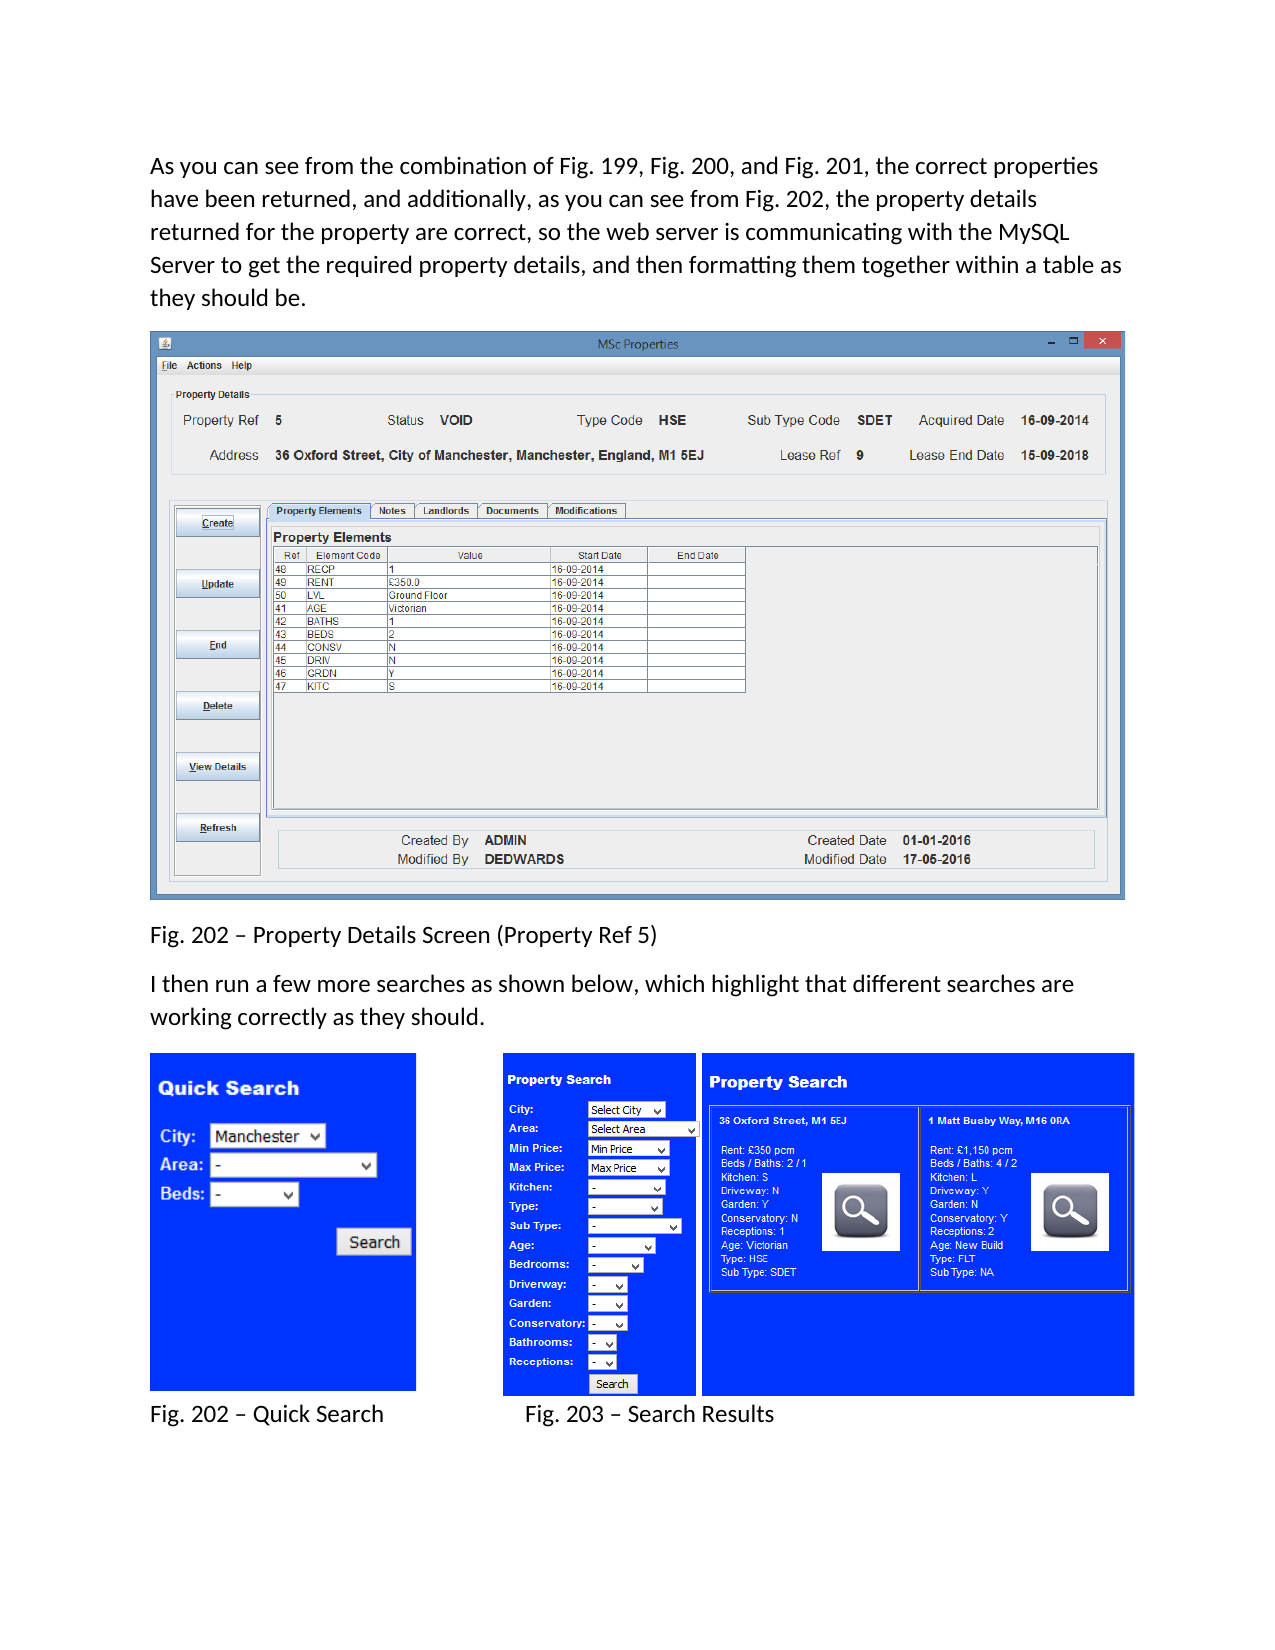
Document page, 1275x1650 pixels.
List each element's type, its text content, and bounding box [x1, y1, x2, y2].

text Fig. 202 – Quick Search Fig. 203 – Search Results [150, 1398, 1125, 1428]
picture [150, 331, 1125, 900]
text As you can see from the combination of Fig. 199, Fig. 200, and Fig. 201, the correct properties have been returned, and additionally, as you can see from Fig. 202, the property details returned for the property are correct, so the web server is communicating with the MySQL Server to get the required property details, and then formatting them together within a table as they should be. [150, 150, 1125, 312]
text Fig. 202 – Property Details Screen (Property Ref 5) [150, 919, 1125, 949]
picture [503, 1053, 1135, 1396]
picture [150, 1053, 417, 1391]
text I then run a few more searches as shown below, which highlight that different searches are working correctly as they should. [150, 968, 1125, 1032]
